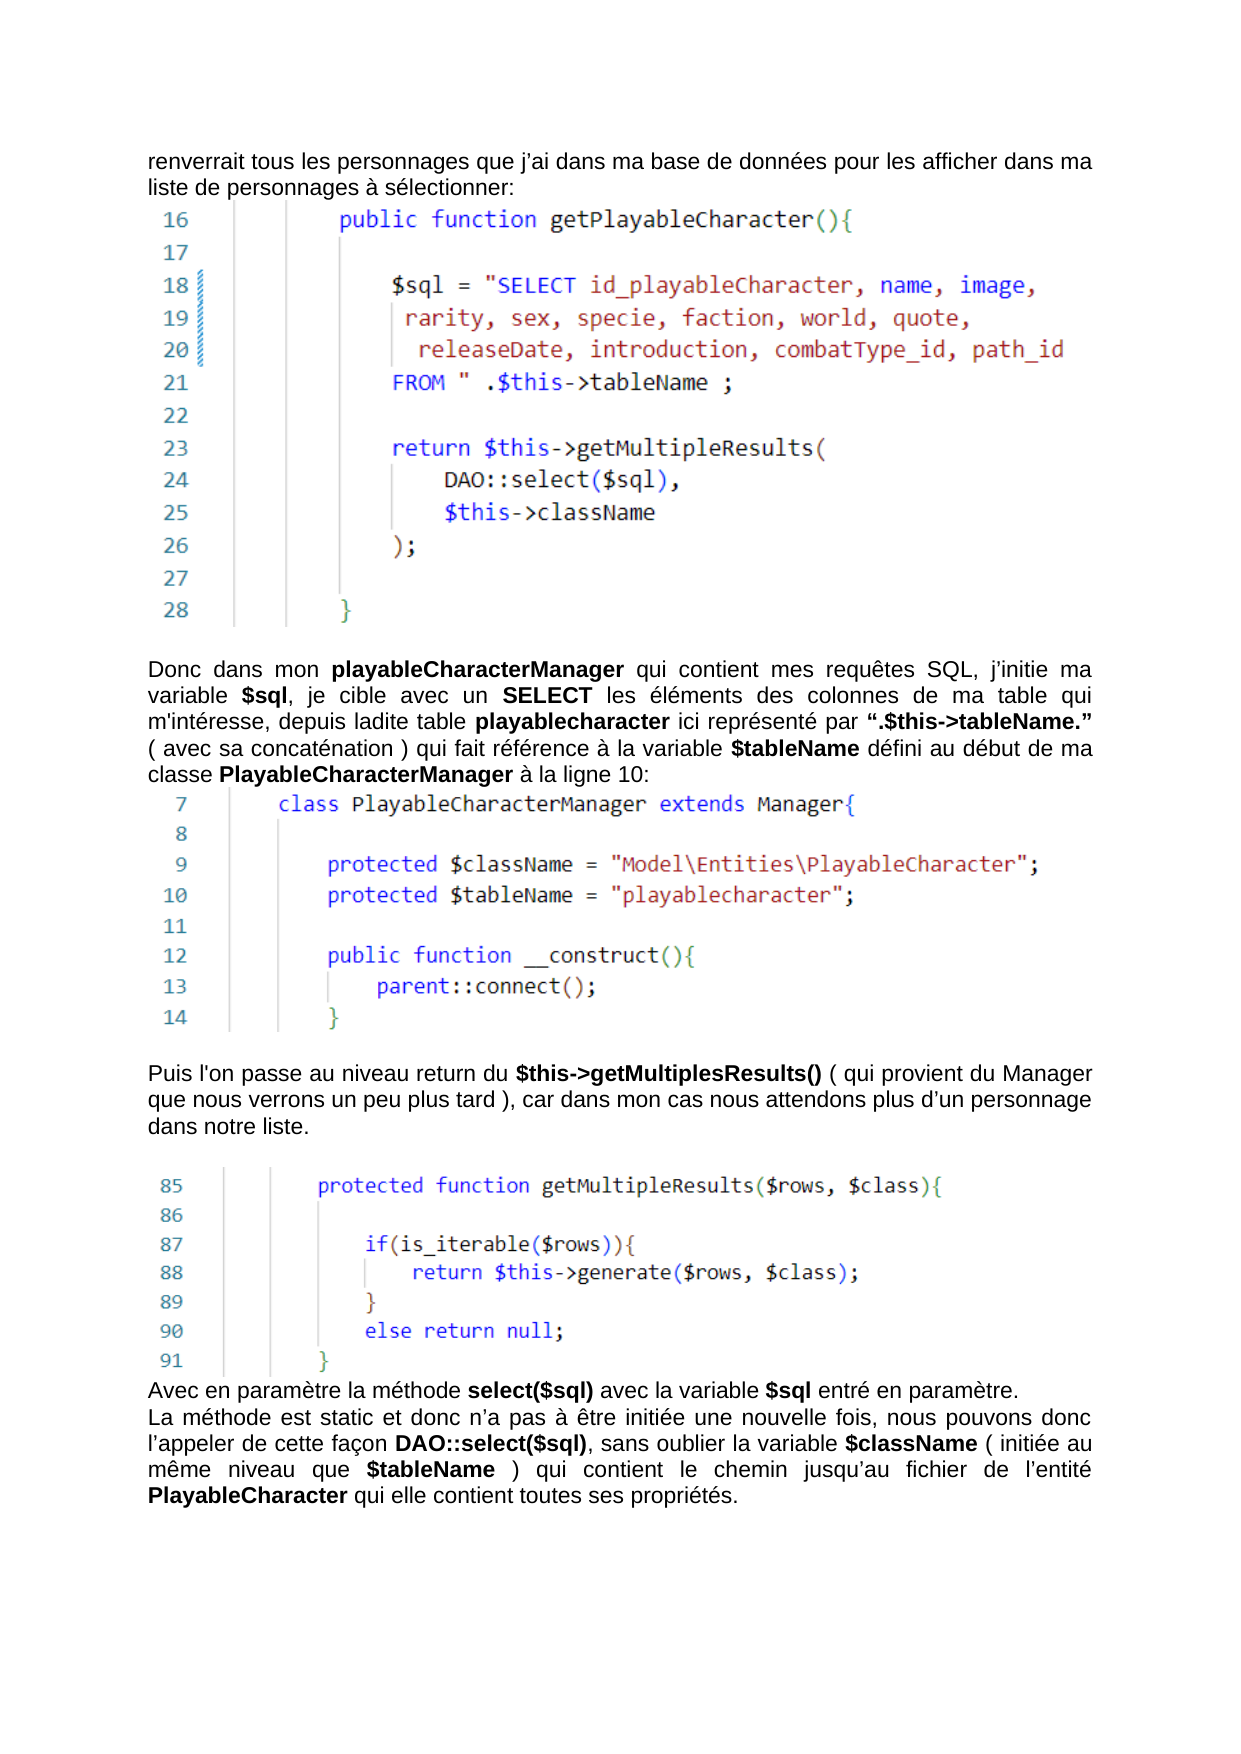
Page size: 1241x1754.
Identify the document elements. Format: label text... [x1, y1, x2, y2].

text La méthode est static et donc n’a pas à être initiée une nouvelle fois, nous pouvons donc l’appeler de cette façon DAO::select($sql), sans oublier la variable $className ( initiée au même niveau que $tableName ) qui contient le chemin jusqu’au fichier de l’entité PlayableCharacter qui elle contient toutes ses propriétés. [148, 1403, 1093, 1509]
text Donc dans mon playableCharacterManager qui contient mes requêtes SQL, j’initie ma variable $sql, je cible avec un SELECT les éléments des colonnes de ma table qui m'intéresse, depuis ladite table playablecharacter ici représenté par “.$this->tableName.” ( avec sa concaténation ) qui fait référence à la variable $tableName défini au début de ma classe PlayableCharacterManager à la ligne 10: [148, 656, 1093, 787]
text Puis l'on passe au niveau return du $this->getMultiplesResults() ( qui provient du Manager que nous verrons un peu plus tard ), car dans mon cas nous attendons plus d’un personnage dans notre liste. [148, 1060, 1093, 1139]
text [148, 148, 1093, 200]
picture [147, 200, 1089, 627]
text Avec en paramètre la méthode select($sql) avec la variable $sql entré en paramètre. [148, 1377, 1093, 1403]
picture [147, 1167, 959, 1377]
picture [147, 787, 1089, 1032]
